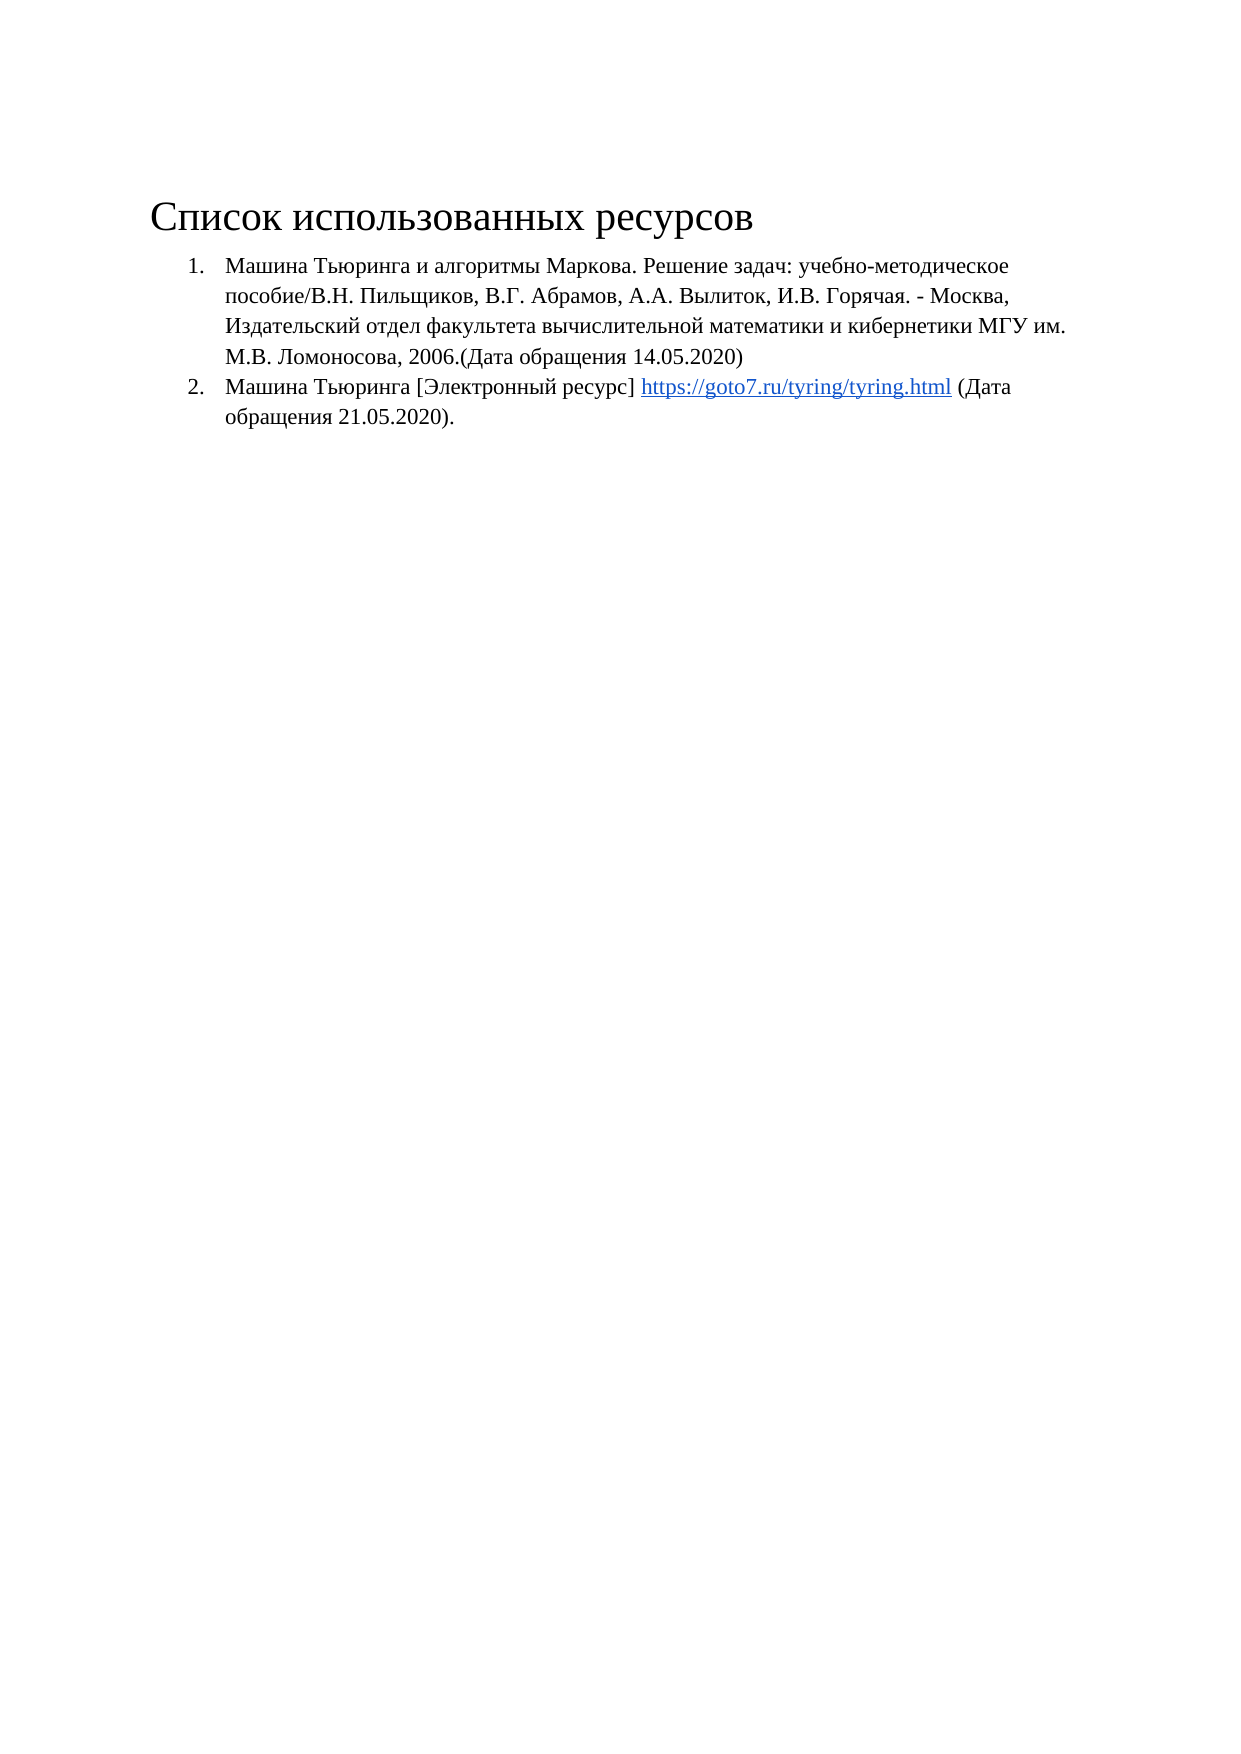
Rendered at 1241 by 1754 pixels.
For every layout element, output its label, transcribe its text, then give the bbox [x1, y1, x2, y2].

list Машина Тьюринга [Электронный ресурс] https://goto7.ru/tyring/tyring.html (Дата обращения 21.05.2020). [187, 373, 1090, 429]
subtitle Список использованных ресурсов [150, 192, 1090, 239]
list Машина Тьюринга и алгоритмы Маркова. Решение задач: учебно-методическое пособие/В.Н. Пильщиков, В.Г. Абрамов, А.А. Вылиток, И.В. Горячая. - Москва, Издательский отдел факультета вычислительной математики и кибернетики МГУ им. М.В. Ломоносова, 2006.(Дата обращения 14.05.2020) [187, 252, 1090, 369]
